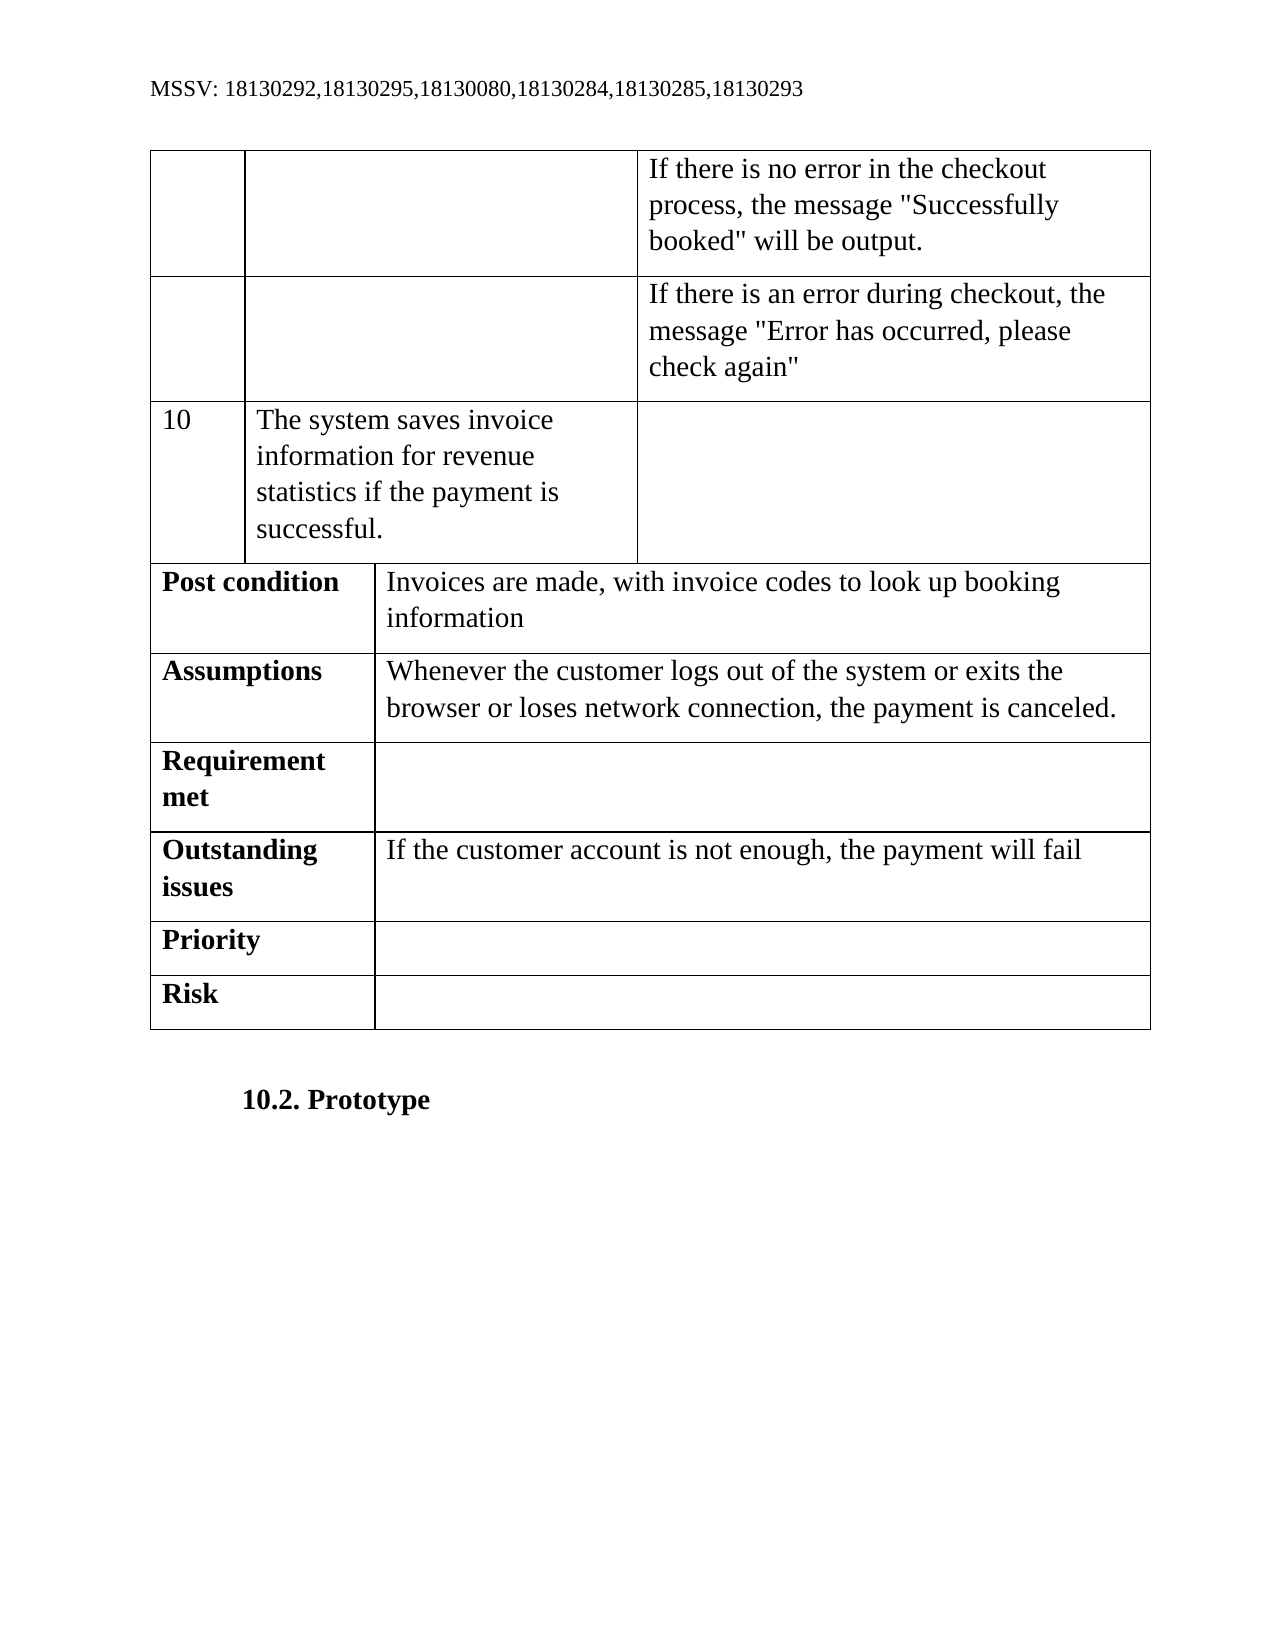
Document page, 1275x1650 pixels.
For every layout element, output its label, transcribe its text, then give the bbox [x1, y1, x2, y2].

table_cell If there is no error in the checkout process, the message "Successfully booked" will be output. [638, 151, 1150, 276]
table_cell If the customer account is not enough, the payment will fail [376, 833, 1150, 921]
table_cell Invoices are made, with invoice codes to look up booking information [376, 564, 1150, 652]
table_cell [376, 743, 1150, 831]
table_cell Whenever the customer logs out of the system or exits the browser or loses network connection, the payment is canceled. [376, 654, 1150, 742]
table_cell The system saves invoice information for revenue statistics if the payment is successful. [246, 402, 637, 563]
table_cell [638, 402, 1150, 563]
table_cell Requirement met [151, 743, 374, 831]
table_cell If there is an error during checkout, the message "Error has occurred, please check again" [638, 277, 1150, 401]
table_cell Outstanding issues [151, 833, 374, 921]
table_cell Post condition [151, 564, 374, 652]
table_cell [376, 976, 1150, 1029]
table_cell Priority [151, 922, 374, 975]
table_cell [246, 151, 637, 276]
table_cell Assumptions [151, 654, 374, 742]
table_cell [151, 151, 244, 276]
table_cell 10 [151, 402, 244, 563]
table_cell [376, 922, 1150, 975]
list Prototype [242, 1082, 1183, 1116]
table_cell [151, 277, 244, 401]
table_cell [246, 277, 637, 401]
table_cell Risk [151, 976, 374, 1029]
